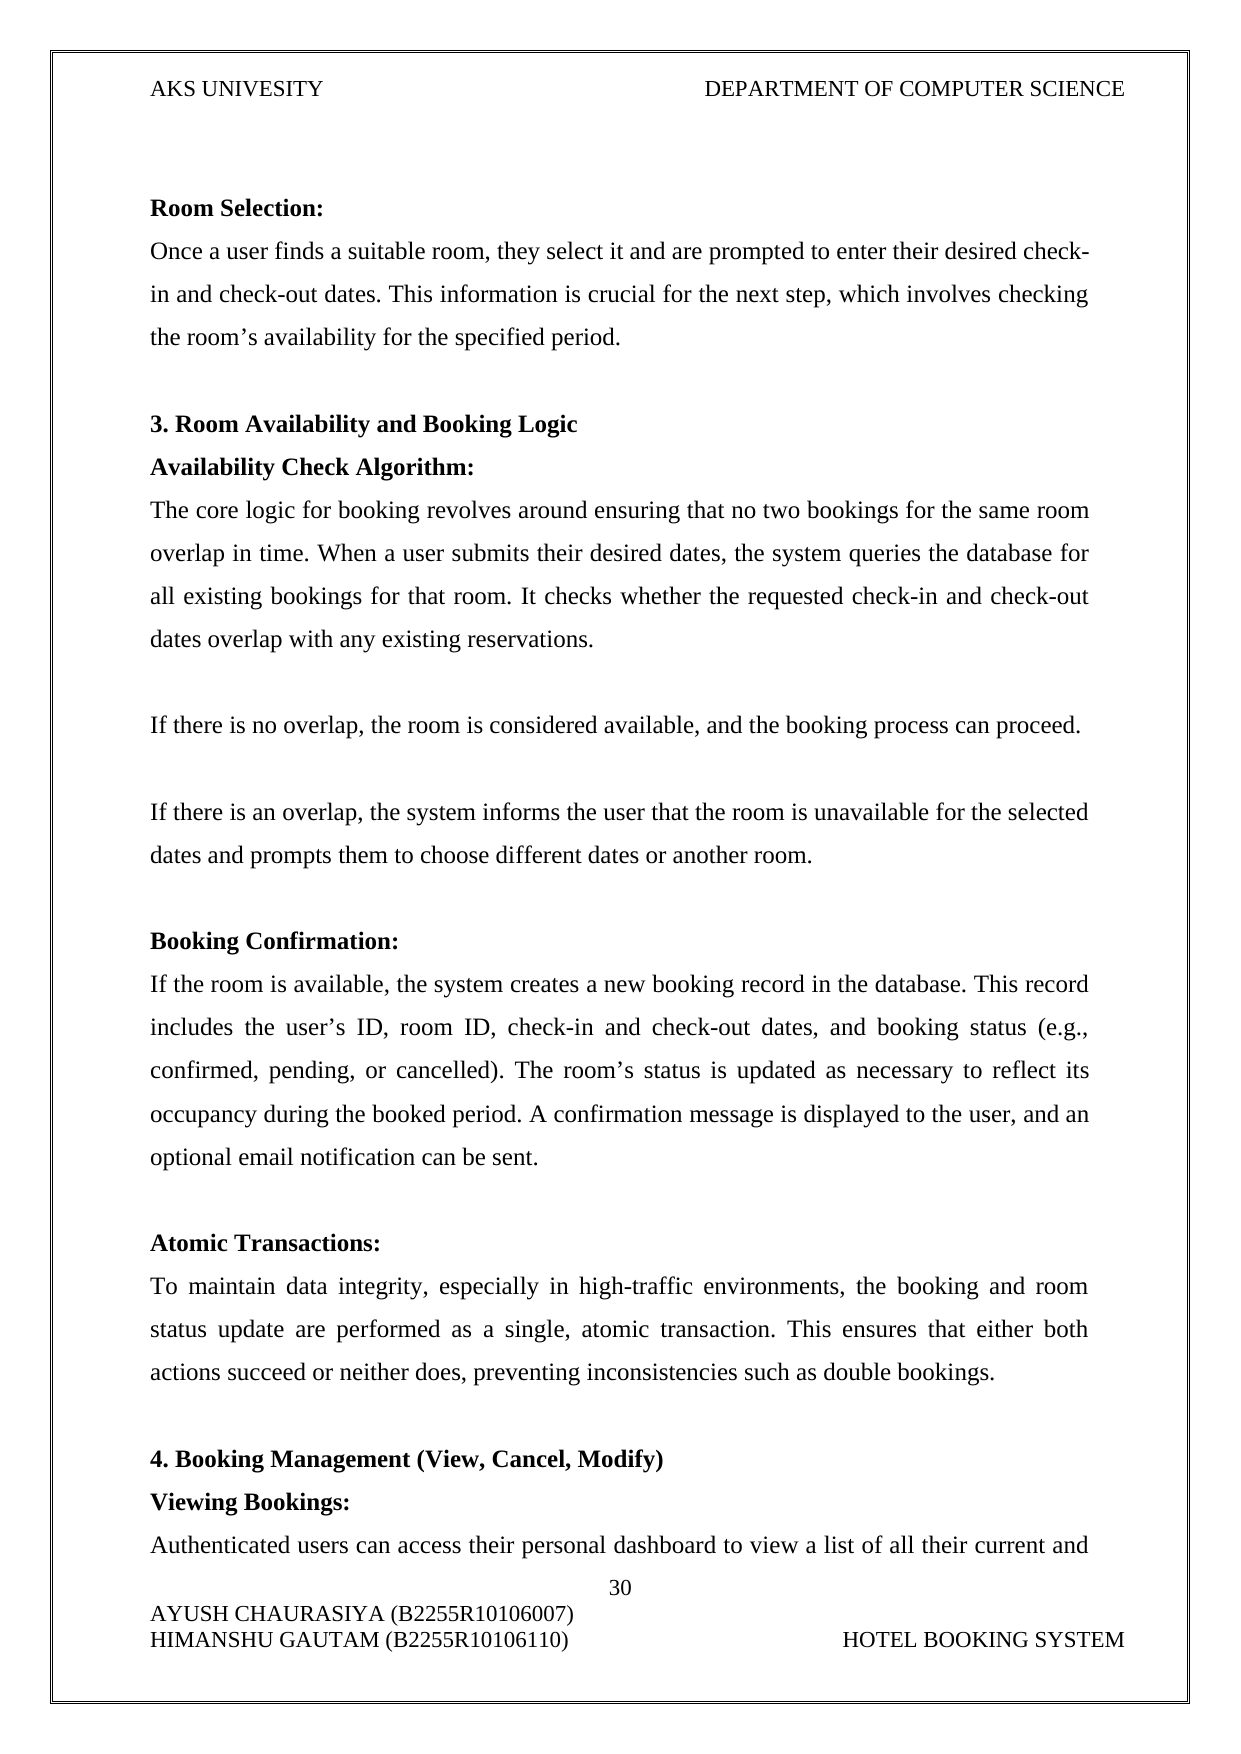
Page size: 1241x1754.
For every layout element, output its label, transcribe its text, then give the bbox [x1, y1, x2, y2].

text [150, 1530, 1090, 1559]
text Atomic Transactions: [150, 1228, 1090, 1257]
text If the room is available, the system creates a new booking record in the database. This record includes the user’s ID, room ID, check-in and check-out dates, and booking status (e.g., confirmed, pending, or cancelled). The room’s status is updated as necessary to reflect its occupancy during the booked period. A confirmation message is displayed to the user, and an optional email notification can be sent. [150, 969, 1090, 1171]
text The core logic for booking revolves around ensuring that no two bookings for the same room overlap in time. When a user submits their desired dates, the system queries the database for all existing bookings for that room. It checks whether the requested check-in and check-out dates overlap with any existing reservations. [150, 495, 1090, 653]
text Availability Check Algorithm: [150, 452, 1090, 481]
text If there is no overlap, the room is considered available, and the booking process can proceed. [150, 711, 1090, 739]
text 3. Room Availability and Booking Logic [150, 409, 1090, 437]
text Booking Confirmation: [150, 926, 1090, 955]
text To maintain data integrity, especially in high-traffic environments, the booking and room status update are performed as a single, atomic transaction. This ensures that either both actions succeed or neither does, preventing inconsistencies such as double bookings. [150, 1271, 1090, 1386]
text Viewing Bookings: [150, 1487, 1090, 1516]
text Once a user finds a suitable room, they select it and are prompted to enter their desired check-in and check-out dates. This information is crucial for the next step, which involves checking the room’s availability for the specified period. [150, 236, 1090, 351]
text 4. Booking Management (View, Cancel, Modify) [150, 1444, 1090, 1472]
text If there is an overlap, the system informs the user that the room is unavailable for the selected dates and prompts them to choose different dates or another room. [150, 797, 1090, 869]
text Room Selection: [150, 193, 1090, 222]
